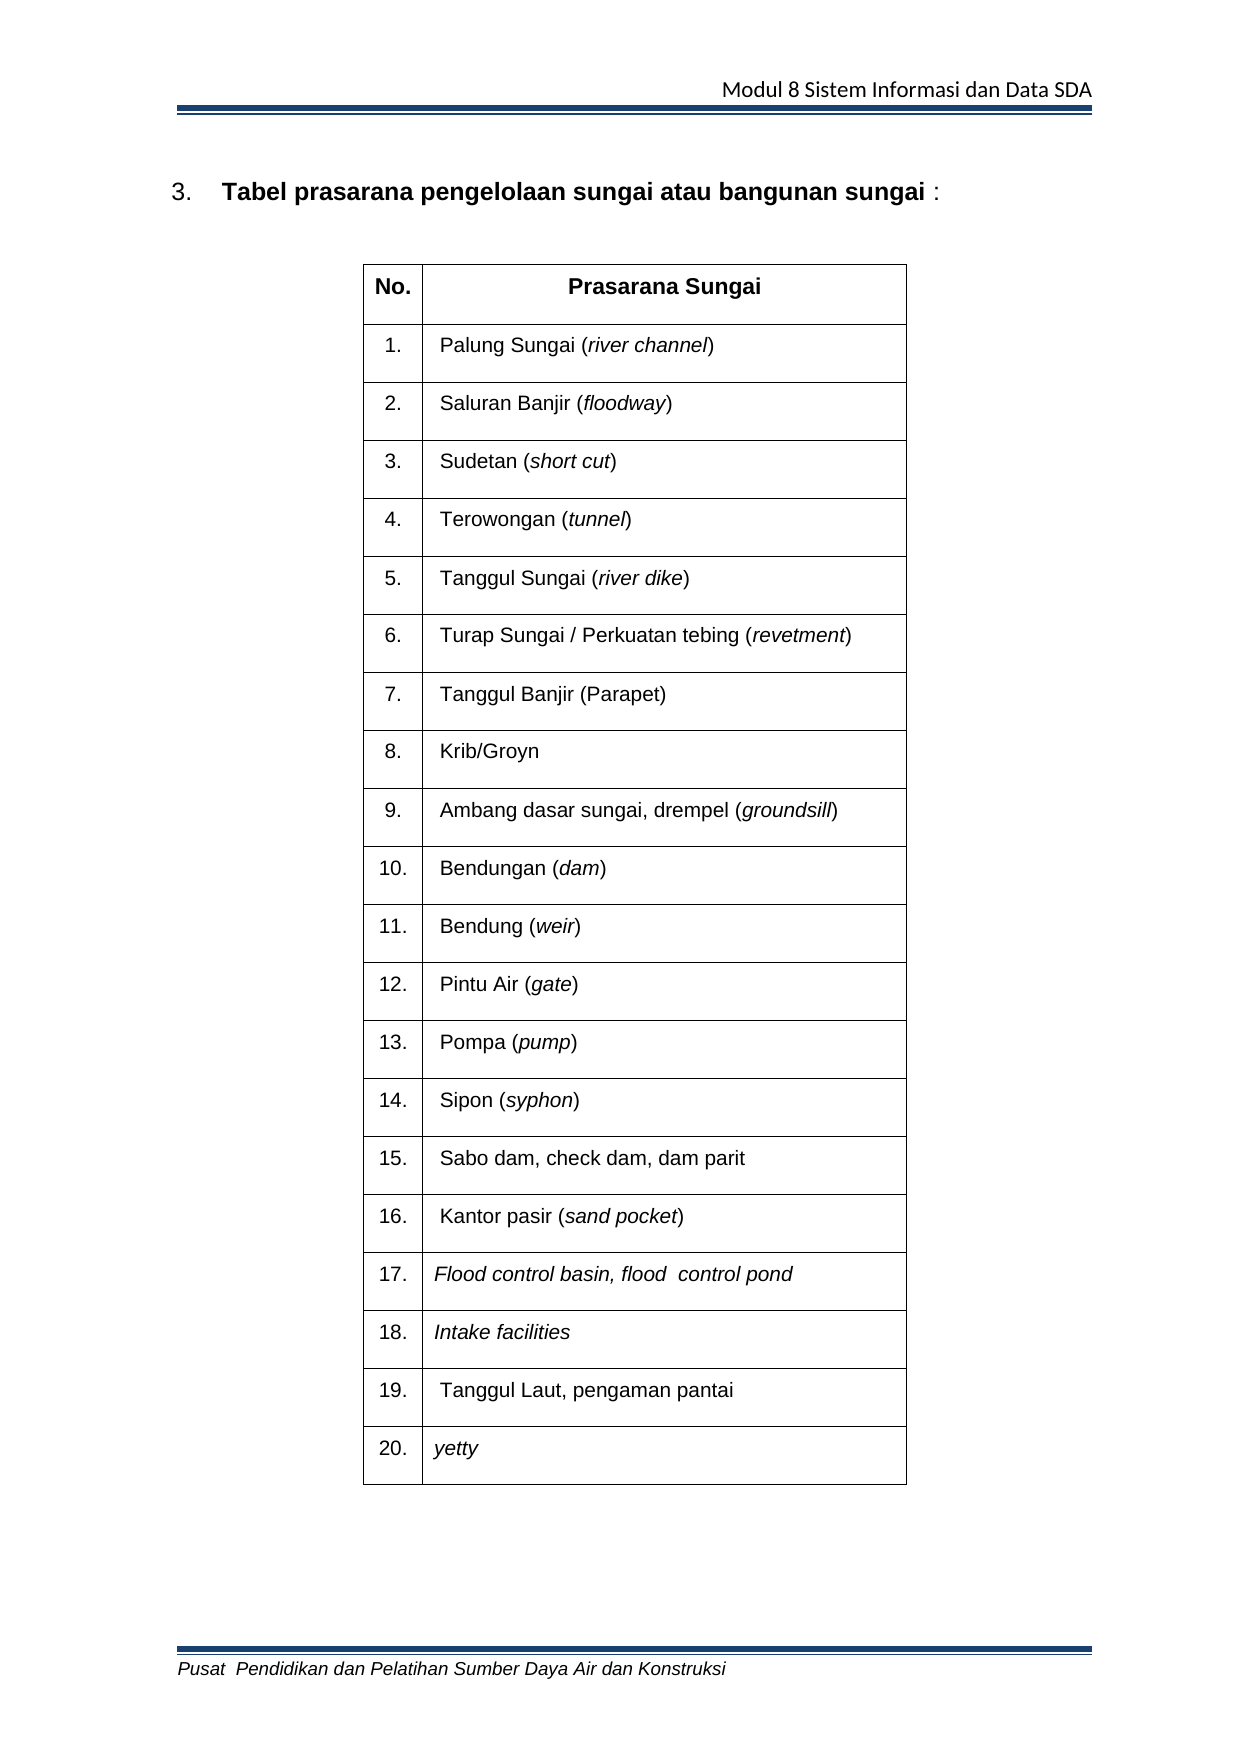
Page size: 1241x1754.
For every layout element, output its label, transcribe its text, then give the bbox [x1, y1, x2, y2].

table_cell 3. [364, 441, 422, 498]
table_cell Pompa (pump) [423, 1021, 906, 1078]
table_cell 9. [364, 789, 422, 846]
table_cell Tanggul Sungai (river dike) [423, 557, 906, 614]
table_cell 15. [364, 1137, 422, 1194]
table_cell 4. [364, 499, 422, 556]
table_cell 10. [364, 847, 422, 904]
table_cell Sudetan (short cut) [423, 441, 906, 498]
table_cell Krib/Groyn [423, 731, 906, 788]
table_cell 14. [364, 1079, 422, 1136]
table_header Prasarana Sungai [423, 265, 906, 324]
table_cell Terowongan (tunnel) [423, 499, 906, 556]
table_cell 12. [364, 963, 422, 1020]
table_cell 19. [364, 1369, 422, 1426]
table_cell 11. [364, 905, 422, 962]
table_cell Intake facilities [423, 1311, 906, 1368]
table_cell 13. [364, 1021, 422, 1078]
table_cell 1. [364, 325, 422, 382]
table_cell Flood control basin, flood control pond [423, 1253, 906, 1310]
table_cell Sabo dam, check dam, dam parit [423, 1137, 906, 1194]
table_cell Pintu Air (gate) [423, 963, 906, 1020]
table_cell 7. [364, 673, 422, 730]
table_cell Turap Sungai / Perkuatan tebing (revetment) [423, 615, 906, 672]
table_cell 16. [364, 1195, 422, 1252]
table_cell Tanggul Laut, pengaman pantai [423, 1369, 906, 1426]
table_cell Kantor pasir (sand pocket) [423, 1195, 906, 1252]
table_cell 20. [364, 1427, 422, 1484]
table_cell Tanggul Banjir (Parapet) [423, 673, 906, 730]
table_cell 2. [364, 383, 422, 440]
table_header No. [364, 265, 422, 324]
table_cell Palung Sungai (river channel) [423, 325, 906, 382]
table_cell 18. [364, 1311, 422, 1368]
table_cell 5. [364, 557, 422, 614]
table_cell 8. [364, 731, 422, 788]
list Tabel prasarana pengelolaan sungai atau bangunan sungai : [192, 177, 1092, 206]
table_cell 6. [364, 615, 422, 672]
table_cell Saluran Banjir (floodway) [423, 383, 906, 440]
table_cell Ambang dasar sungai, drempel (groundsill) [423, 789, 906, 846]
table_cell 17. [364, 1253, 422, 1310]
table_cell Bendungan (dam) [423, 847, 906, 904]
table_cell yetty [423, 1427, 906, 1484]
table_cell Sipon (syphon) [423, 1079, 906, 1136]
table_cell Bendung (weir) [423, 905, 906, 962]
